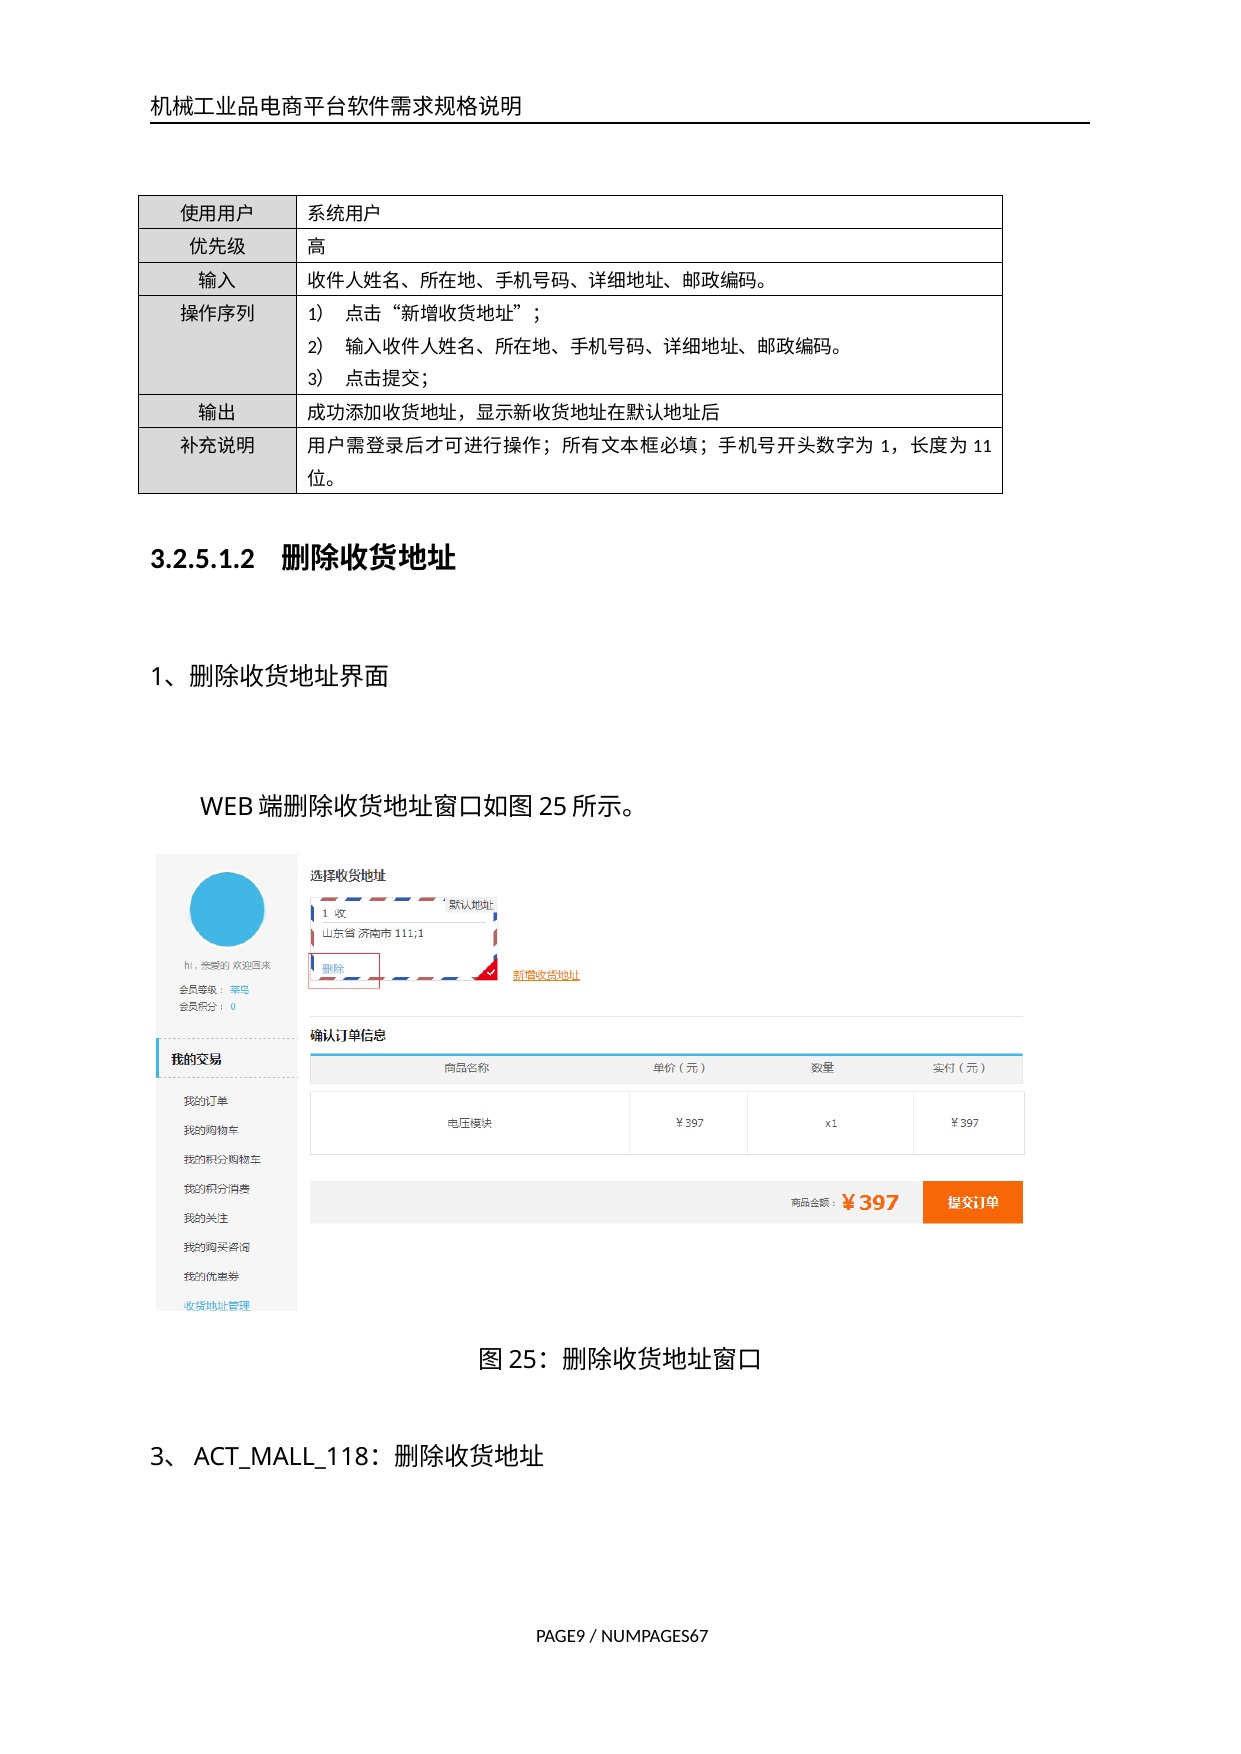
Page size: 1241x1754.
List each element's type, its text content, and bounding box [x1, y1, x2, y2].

text WEB端删除收货地址窗口如图25所示。 [150, 772, 1090, 837]
table_cell 输出 [139, 395, 296, 427]
table_cell 用户需登录后才可进行操作；所有文本框必填；手机号开头数字为1，长度为11位。 [297, 428, 1002, 493]
subtitle 删除收货地址 [150, 523, 1090, 588]
table_cell 点击“新增收货地址”； 输入收件人姓名、所在地、手机号码、详细地址、邮政编码。 点击提交； [297, 296, 1002, 394]
table_cell 输入 [139, 263, 296, 295]
table_cell 操作序列 [139, 296, 296, 394]
table_cell 成功添加收货地址，显示新收货地址在默认地址后 [297, 395, 1002, 427]
table_cell 使用用户 [139, 196, 296, 228]
table_cell 优先级 [139, 229, 296, 262]
table_cell 补充说明 [139, 428, 296, 493]
text 1、删除收货地址界面 [150, 642, 1090, 707]
picture [150, 837, 1091, 1311]
table_cell 系统用户 [297, 196, 1002, 228]
list ACT_MALL_118：删除收货地址 [150, 1422, 1090, 1487]
table_cell 收件人姓名、所在地、手机号码、详细地址、邮政编码。 [297, 263, 1002, 295]
text 图25：删除收货地址窗口 [150, 1325, 1090, 1390]
table_cell 高 [297, 229, 1002, 262]
